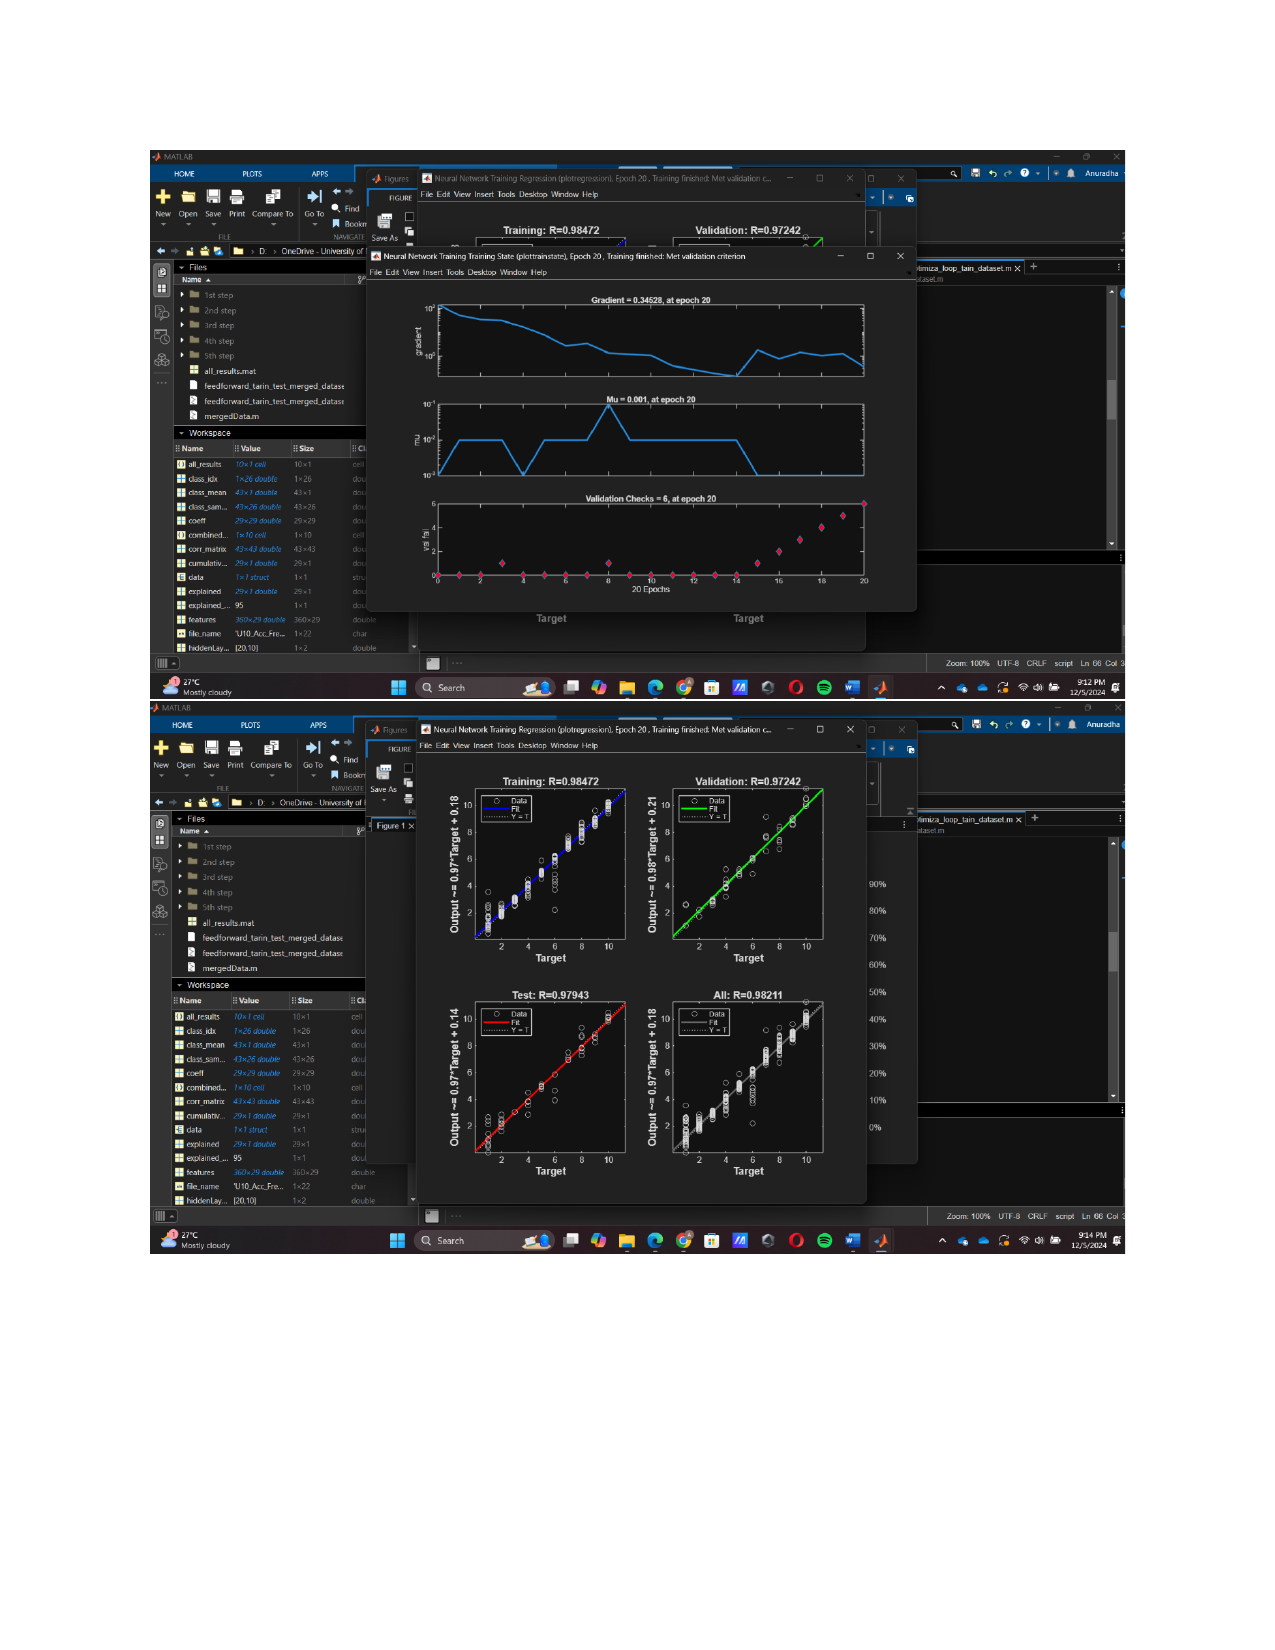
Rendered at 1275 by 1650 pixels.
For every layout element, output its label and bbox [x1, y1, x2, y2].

picture [150, 150, 1125, 699]
picture [150, 701, 1125, 1254]
